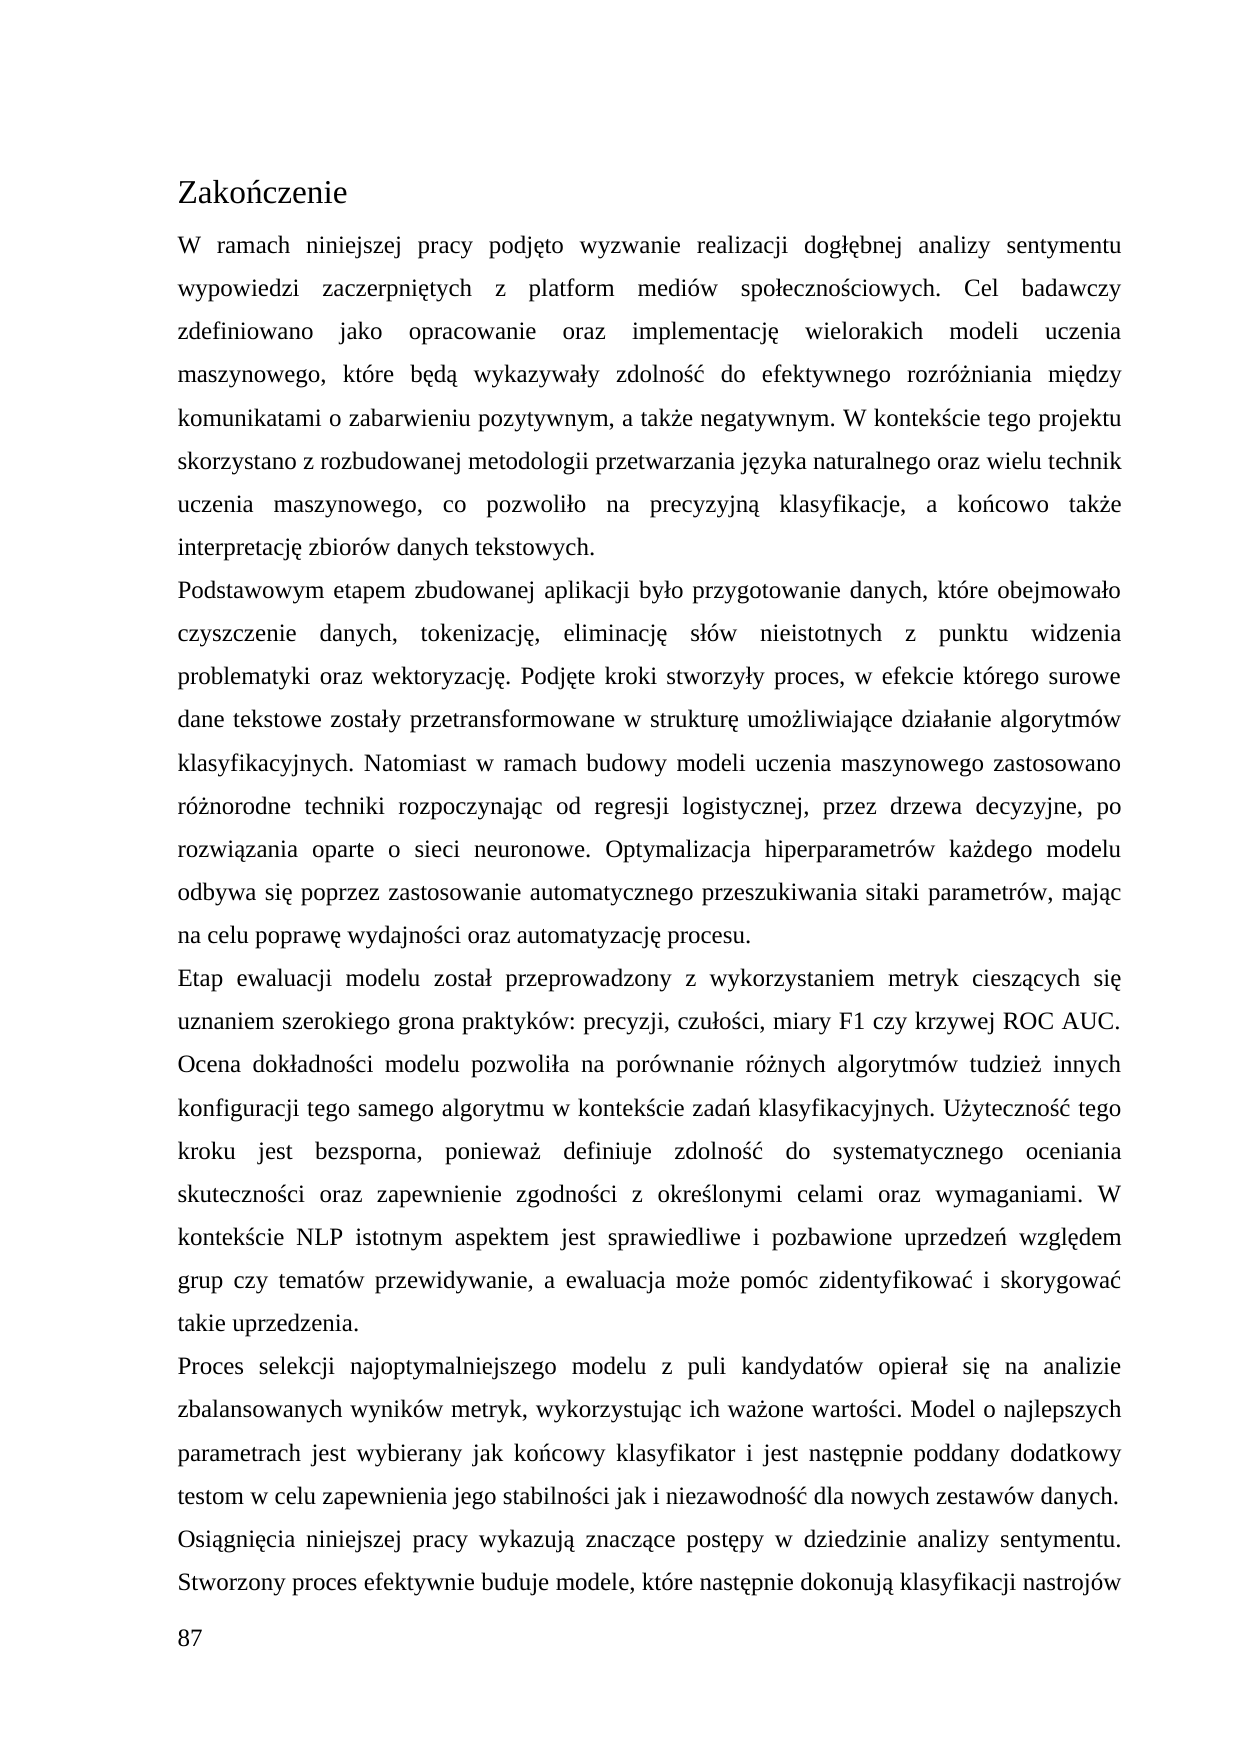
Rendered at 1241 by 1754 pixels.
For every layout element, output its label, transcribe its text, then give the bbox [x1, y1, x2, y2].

subtitle Zakończenie [177, 173, 1122, 211]
text W ramach niniejszej pracy podjęto wyzwanie realizacji dogłębnej analizy sentymentu wypowiedzi zaczerpniętych z platform mediów społecznościowych. Cel badawczy zdefiniowano jako opracowanie oraz implementację wielorakich modeli uczenia maszynowego, które będą wykazywały zdolność do efektywnego rozróżniania między komunikatami o zabarwieniu pozytywnym, a także negatywnym. W kontekście tego projektu skorzystano z rozbudowanej metodologii przetwarzania języka naturalnego oraz wielu technik uczenia maszynowego, co pozwoliło na precyzyjną klasyfikacje, a końcowo także interpretację zbiorów danych tekstowych. [177, 230, 1122, 561]
text Proces selekcji najoptymalniejszego modelu z puli kandydatów opierał się na analizie zbalansowanych wyników metryk, wykorzystując ich ważone wartości. Model o najlepszych parametrach jest wybierany jak końcowy klasyfikator i jest następnie poddany dodatkowy testom w celu zapewnienia jego stabilności jak i niezawodność dla nowych zestawów danych. [177, 1351, 1122, 1509]
text Etap ewaluacji modelu został przeprowadzony z wykorzystaniem metryk cieszących się uznaniem szerokiego grona praktyków: precyzji, czułości, miary F1 czy krzywej ROC AUC. Ocena dokładności modelu pozwoliła na porównanie różnych algorytmów tudzież innych konfiguracji tego samego algorytmu w kontekście zadań klasyfikacyjnych. Użyteczność tego kroku jest bezsporna, ponieważ definiuje zdolność do systematycznego oceniania skuteczności oraz zapewnienie zgodności z określonymi celami oraz wymaganiami. W kontekście NLP istotnym aspektem jest sprawiedliwe i pozbawione uprzedzeń względem grup czy tematów przewidywanie, a ewaluacja może pomóc zidentyfikować i skorygować takie uprzedzenia. [177, 963, 1122, 1337]
text Podstawowym etapem zbudowanej aplikacji było przygotowanie danych, które obejmowało czyszczenie danych, tokenizację, eliminację słów nieistotnych z punktu widzenia problematyki oraz wektoryzację. Podjęte kroki stworzyły proces, w efekcie którego surowe dane tekstowe zostały przetransformowane w strukturę umożliwiające działanie algorytmów klasyfikacyjnych. Natomiast w ramach budowy modeli uczenia maszynowego zastosowano różnorodne techniki rozpoczynając od regresji logistycznej, przez drzewa decyzyjne, po rozwiązania oparte o sieci neuronowe. Optymalizacja hiperparametrów każdego modelu odbywa się poprzez zastosowanie automatycznego przeszukiwania sitaki parametrów, mając na celu poprawę wydajności oraz automatyzację procesu. [177, 575, 1122, 949]
